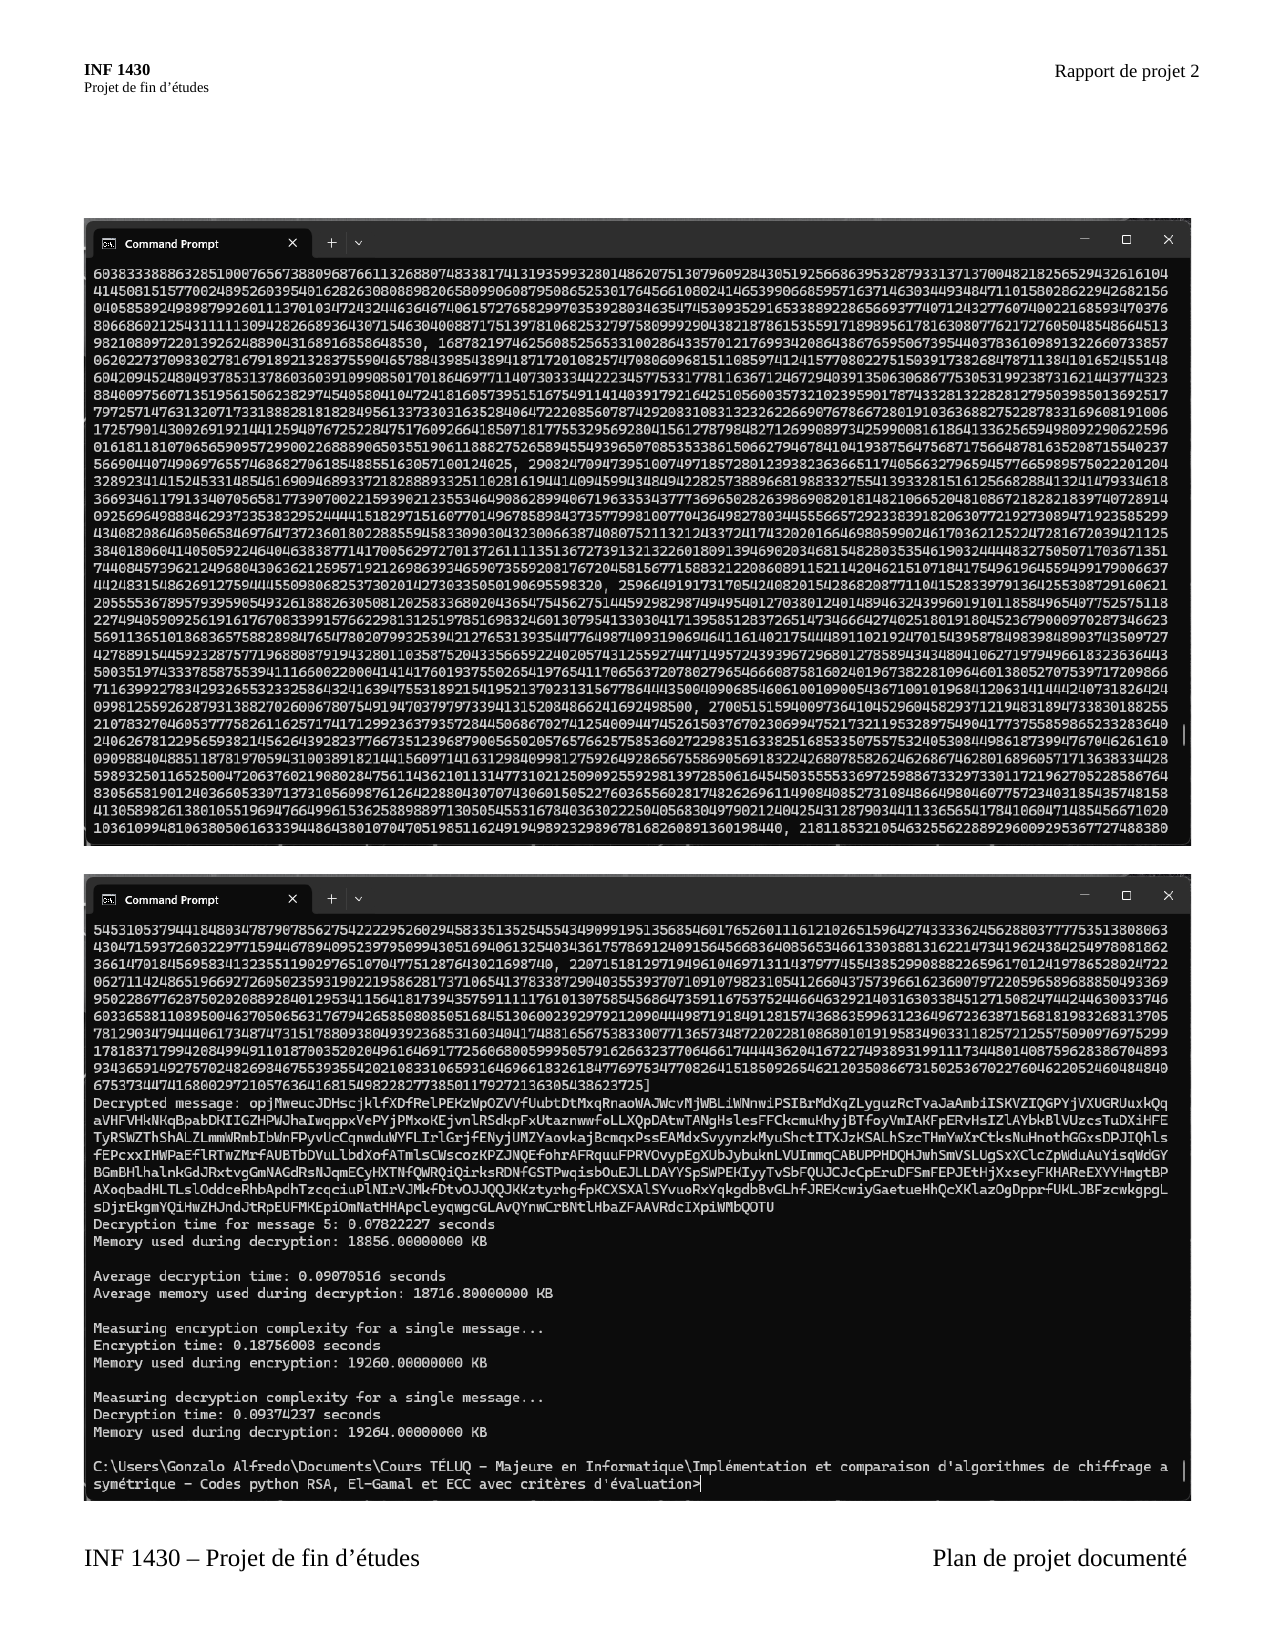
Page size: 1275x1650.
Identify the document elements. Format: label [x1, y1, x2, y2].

picture [83, 218, 1192, 846]
picture [83, 874, 1192, 1501]
